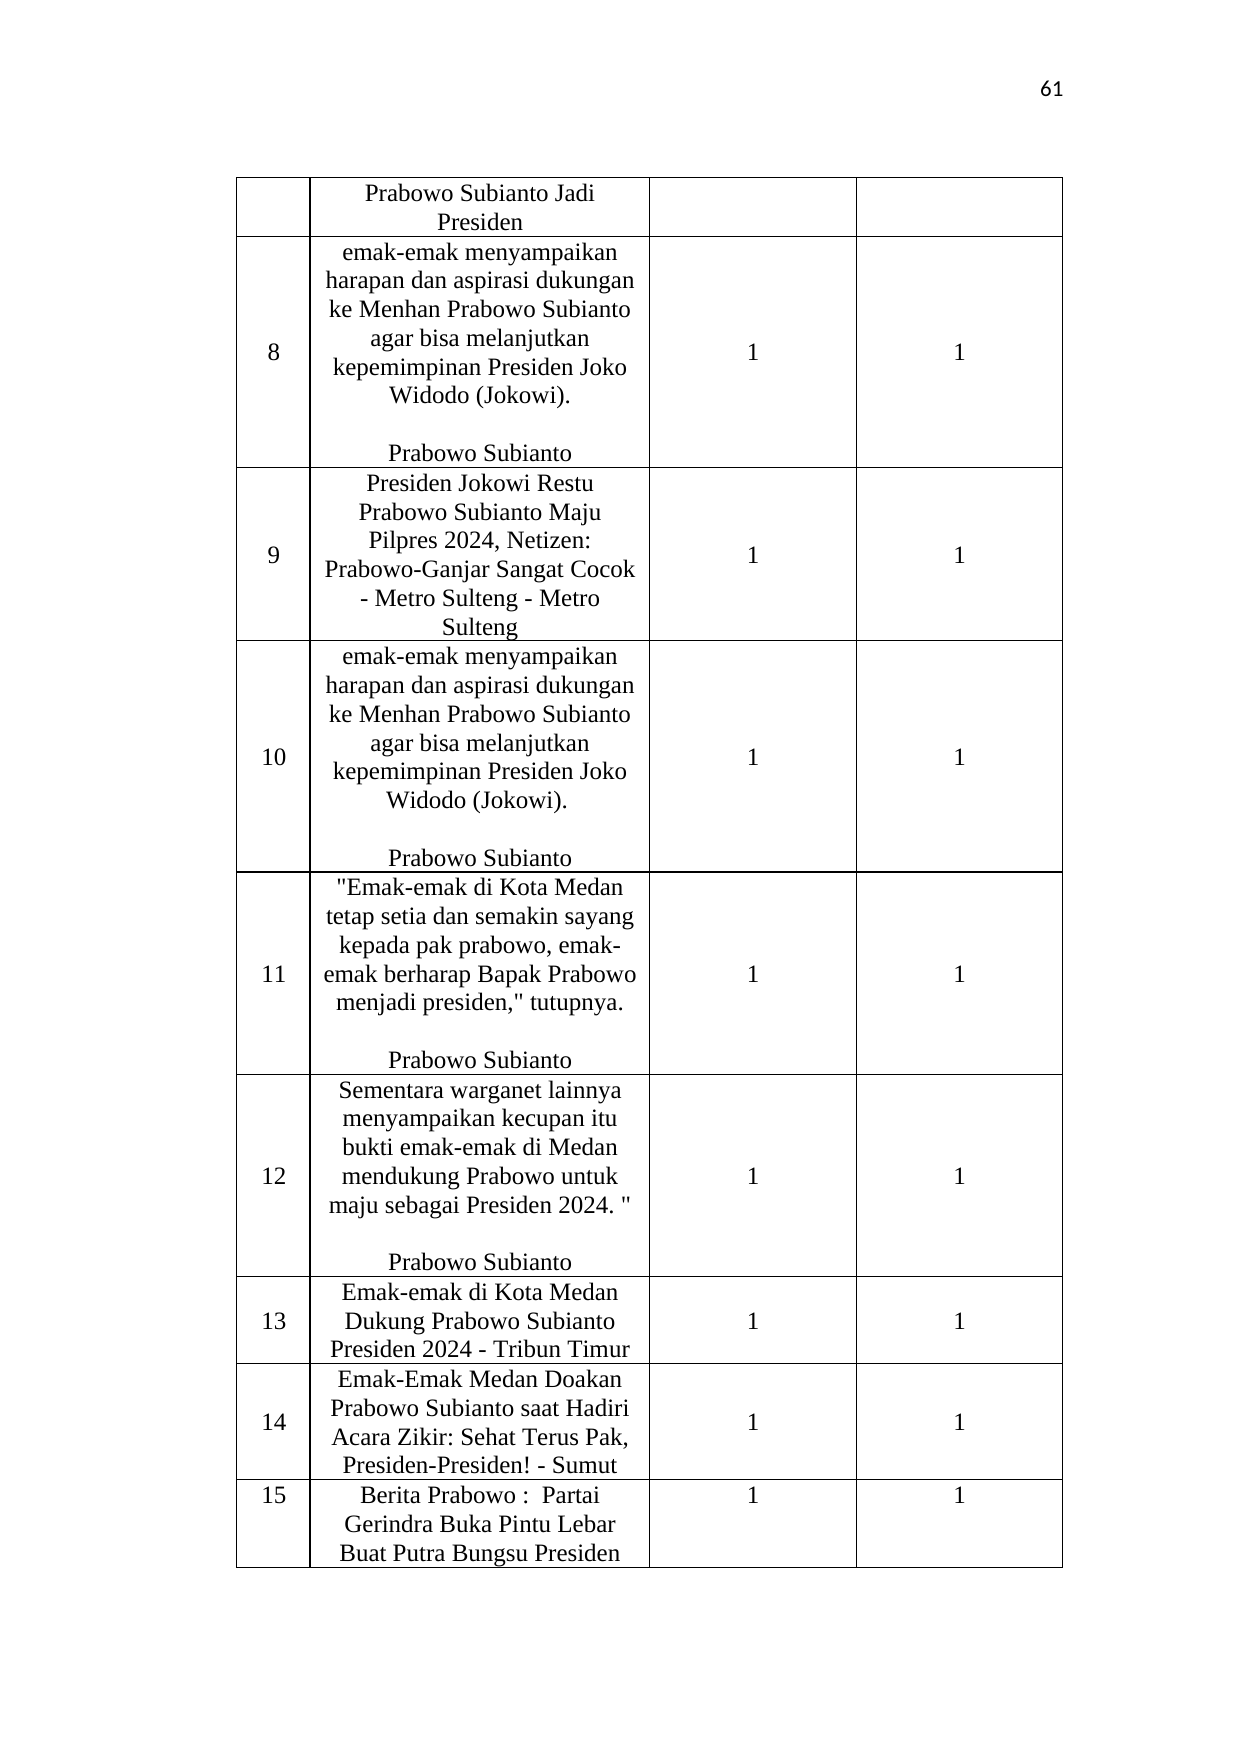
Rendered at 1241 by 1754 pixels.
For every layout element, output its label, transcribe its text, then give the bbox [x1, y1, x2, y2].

table_cell 1 [857, 1364, 1062, 1479]
table_cell "Emak-emak di Kota Medan tetap setia dan semakin sayang kepada pak prabowo, emak-emak berharap Bapak Prabowo menjadi presiden," tutupnya. Prabowo Subianto [311, 873, 649, 1074]
table_cell 9 [237, 468, 309, 640]
table_cell Presiden Jokowi Restu Prabowo Subianto Maju Pilpres 2024, Netizen: Prabowo-Ganjar Sangat Cocok - Metro Sulteng - Metro Sulteng [311, 468, 649, 640]
table_cell 1 [857, 641, 1062, 871]
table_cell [311, 178, 649, 236]
table_cell 1 [857, 1277, 1062, 1363]
table_cell 10 [237, 641, 309, 871]
table_cell 1 [650, 1364, 856, 1479]
table_cell 1 [650, 1277, 856, 1363]
table_cell 1 [650, 641, 856, 871]
table_cell emak-emak menyampaikan harapan dan aspirasi dukungan ke Menhan Prabowo Subianto agar bisa melanjutkan kepemimpinan Presiden Joko Widodo (Jokowi). Prabowo Subianto [311, 237, 649, 467]
table_cell 13 [237, 1277, 309, 1363]
table_cell emak-emak menyampaikan harapan dan aspirasi dukungan ke Menhan Prabowo Subianto agar bisa melanjutkan kepemimpinan Presiden Joko Widodo (Jokowi). Prabowo Subianto [311, 641, 649, 871]
table_cell 1 [650, 1075, 856, 1276]
table_cell 1 [650, 468, 856, 640]
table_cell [311, 1480, 649, 1567]
table_cell Sementara warganet lainnya menyampaikan kecupan itu bukti emak-emak di Medan mendukung Prabowo untuk maju sebagai Presiden 2024. " Prabowo Subianto [311, 1075, 649, 1276]
table_cell 14 [237, 1364, 309, 1479]
table_cell 1 [650, 873, 856, 1074]
table_cell 1 [857, 1075, 1062, 1276]
table_cell 1 [650, 178, 856, 236]
table_cell Emak-Emak Medan Doakan Prabowo Subianto saat Hadiri Acara Zikir: Sehat Terus Pak, Presiden-Presiden! - Sumut [311, 1364, 649, 1479]
table_cell 1 [857, 1480, 1062, 1567]
table_cell 11 [237, 873, 309, 1074]
table_cell 1 [857, 178, 1062, 236]
table_cell 8 [237, 237, 309, 467]
table_cell 12 [237, 1075, 309, 1276]
table_cell 1 [650, 237, 856, 467]
table_cell 7 [237, 178, 309, 236]
table_cell 1 [857, 468, 1062, 640]
table_cell Emak-emak di Kota Medan Dukung Prabowo Subianto Presiden 2024 - Tribun Timur [311, 1277, 649, 1363]
table_cell 1 [857, 237, 1062, 467]
table_cell 1 [650, 1480, 856, 1567]
table_cell 1 [857, 873, 1062, 1074]
table_cell 15 [237, 1480, 309, 1567]
